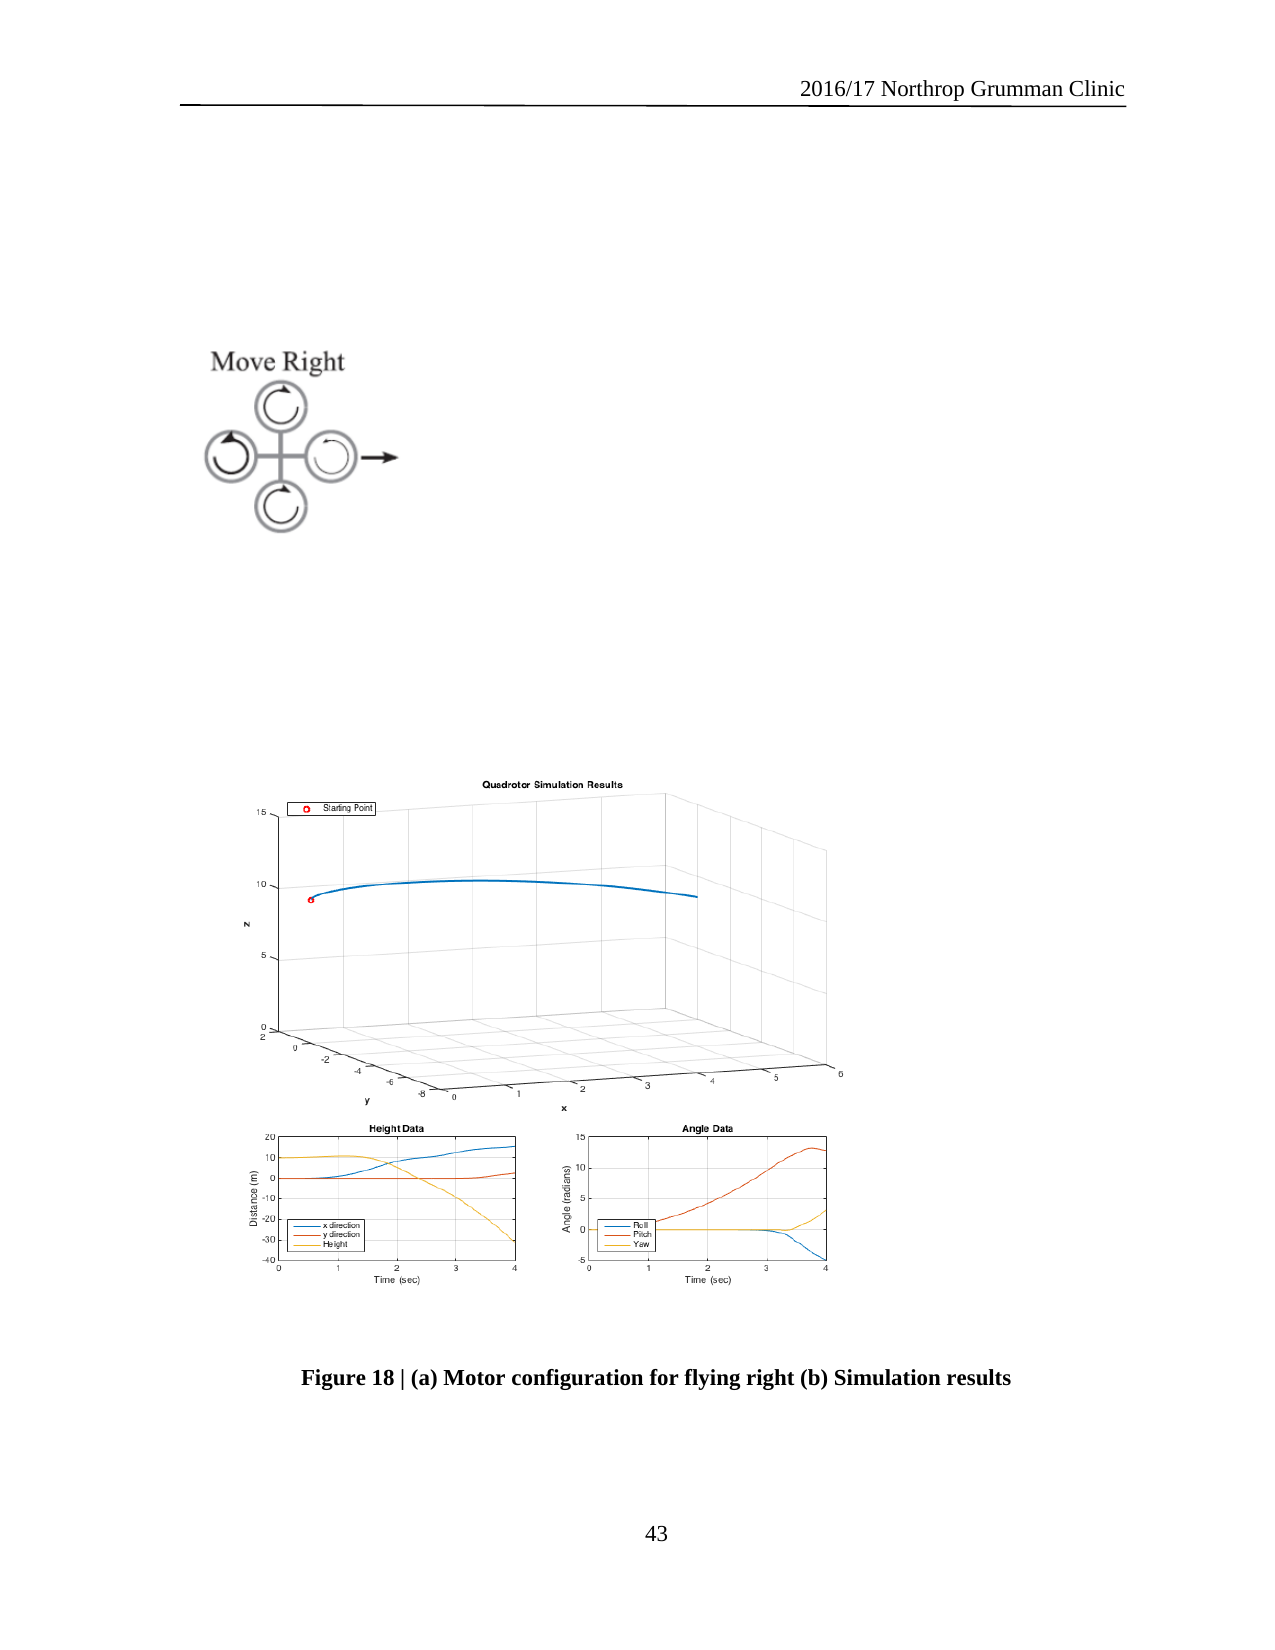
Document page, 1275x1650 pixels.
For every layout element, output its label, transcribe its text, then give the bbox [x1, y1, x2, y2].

picture [188, 326, 406, 551]
picture [187, 750, 892, 1323]
